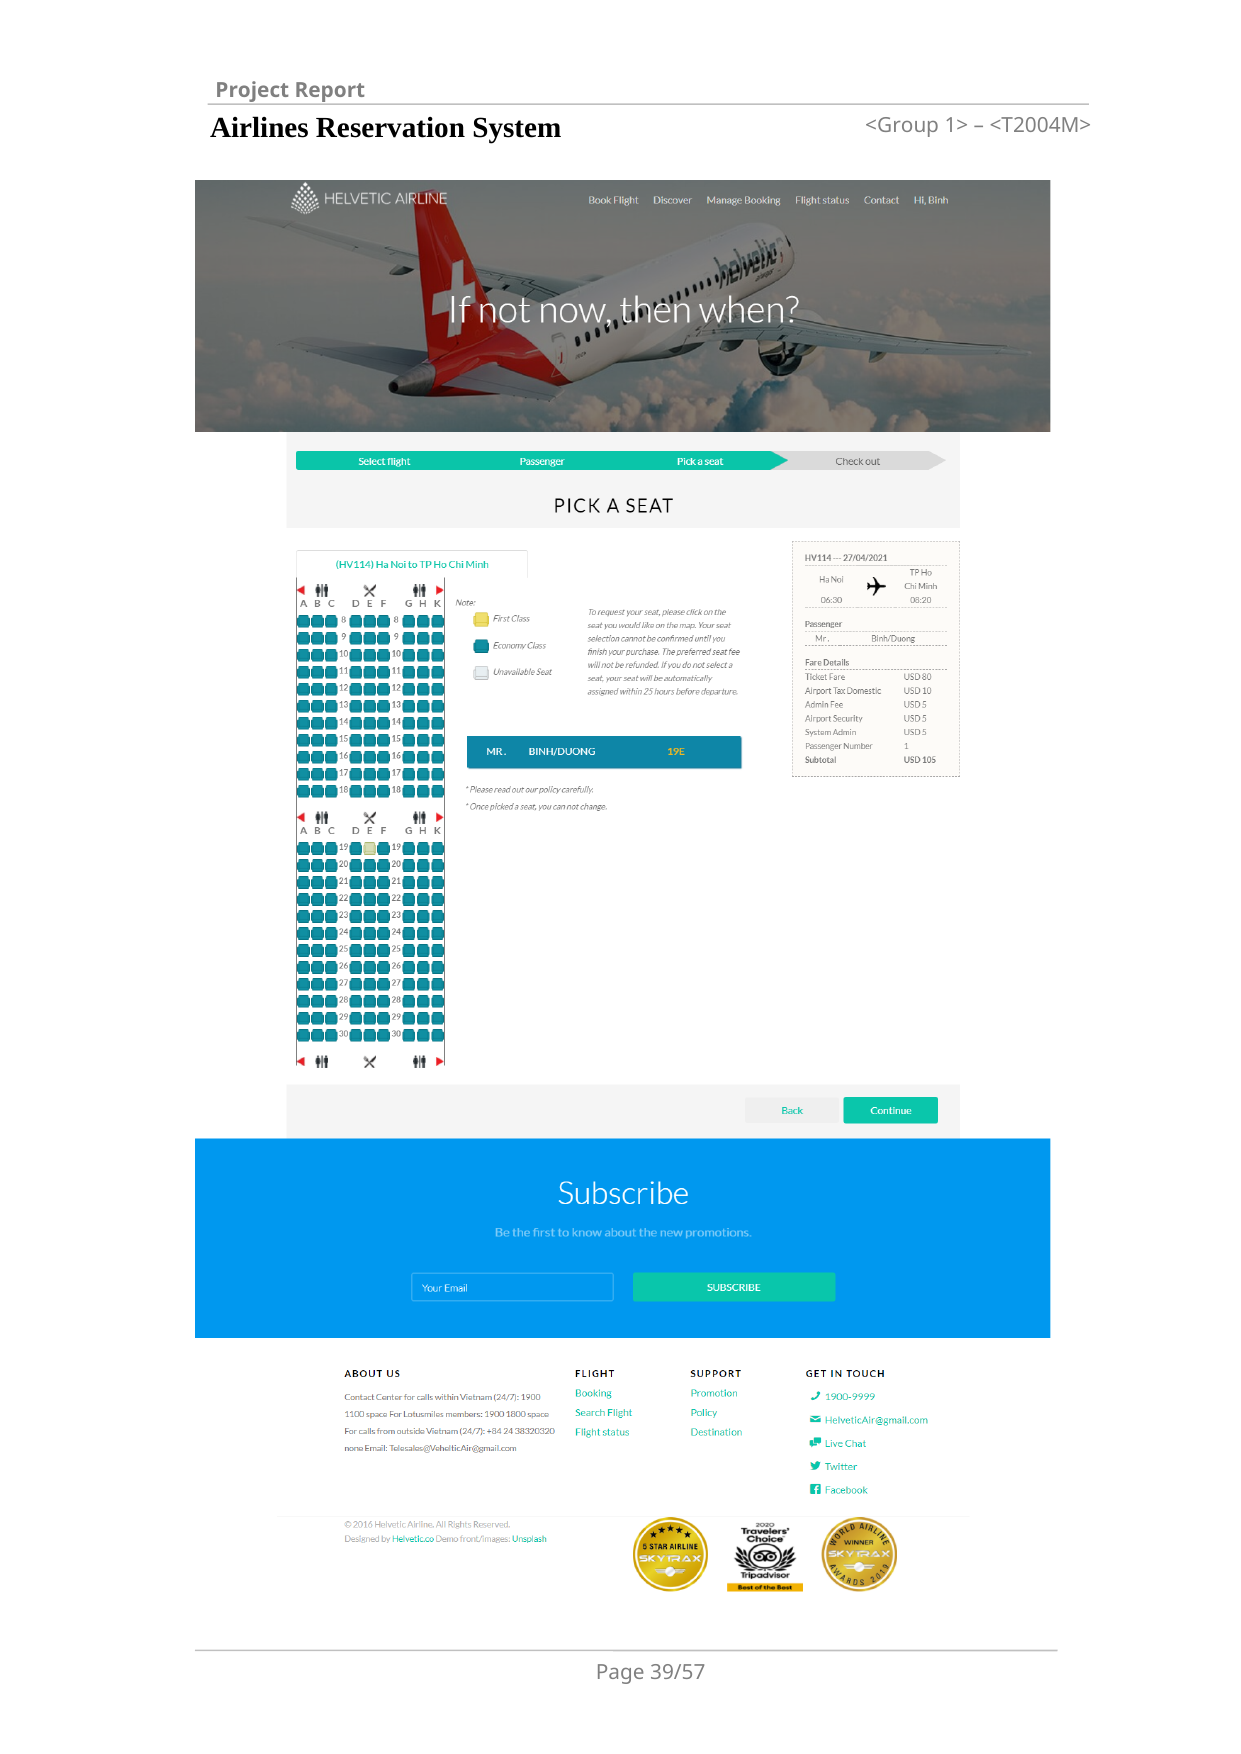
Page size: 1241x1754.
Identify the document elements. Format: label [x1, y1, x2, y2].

picture [195, 180, 1051, 1604]
